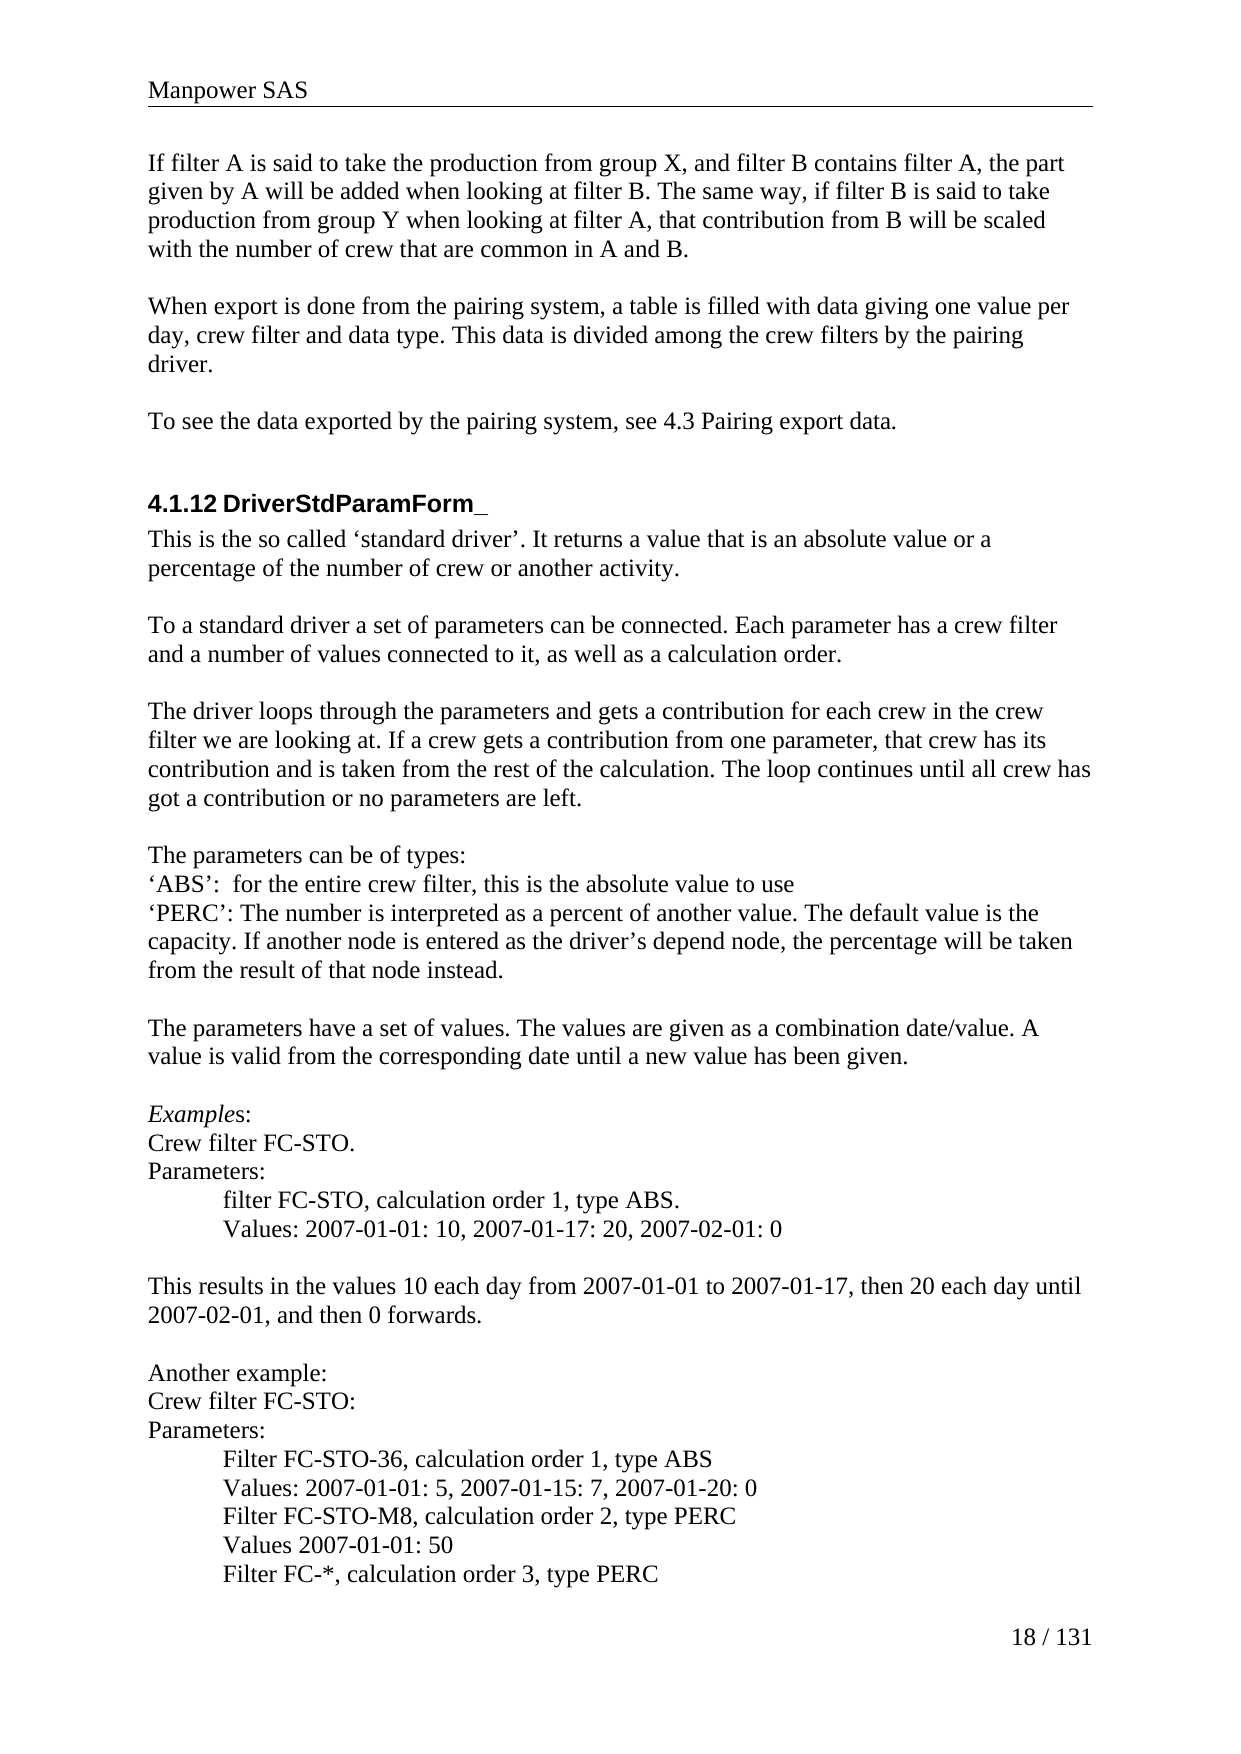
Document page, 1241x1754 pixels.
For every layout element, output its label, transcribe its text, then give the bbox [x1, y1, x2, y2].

text Filter FC-*, calculation order 3, type PERC [148, 1559, 1093, 1588]
text The driver loops through the parameters and gets a contribution for each crew in the crew filter we are looking at. If a crew gets a contribution from one parameter, that crew has its contribution and is taken from the rest of the calculation. The loop continues until all crew has got a contribution or no parameters are left. [148, 696, 1093, 811]
text Crew filter FC-STO. [148, 1128, 1093, 1156]
text If filter A is said to take the production from group X, and filter B contains filter A, the part given by A will be added when looking at filter B. The same way, if filter B is said to take production from group Y when looking at filter A, that contribution from B will be scaled with the number of crew that are common in A and B. [148, 148, 1093, 291]
text Examples: [148, 1099, 1093, 1128]
text Another example: [148, 1358, 1093, 1386]
text To see the data exported by the pairing system, see 4.3 Pairing export data. [148, 406, 1093, 435]
text ‘ABS’: for the entire crew filter, this is the absolute value to use [148, 869, 1093, 898]
text The parameters have a set of values. The values are given as a combination date/value. A value is valid from the corresponding date until a new value has been given. [148, 1013, 1093, 1070]
text When export is done from the pairing system, a table is filled with data giving one value per day, crew filter and data type. This data is divided among the crew filters by the pairing driver. [148, 291, 1093, 378]
text The parameters can be of types: [148, 840, 1093, 869]
text Parameters: [148, 1415, 1093, 1444]
text filter FC-STO, calculation order 1, type ABS. [148, 1185, 1093, 1214]
text This is the so called ‘standard driver’. It returns a value that is an absolute value or a percentage of the number of crew or another activity. [148, 524, 1093, 581]
text Filter FC-STO-M8, calculation order 2, type PERC [148, 1501, 1093, 1530]
text Values 2007-01-01: 50 [148, 1530, 1093, 1559]
text Values: 2007-01-01: 10, 2007-01-17: 20, 2007-02-01: 0 [148, 1214, 1093, 1243]
text ‘PERC’: The number is interpreted as a percent of another value. The default value is the capacity. If another node is entered as the driver’s depend node, the percentage will be taken from the result of that node instead. [148, 898, 1093, 984]
text This results in the values 10 each day from 2007-01-01 to 2007-01-17, then 20 each day until 2007-02-01, and then 0 forwards. [148, 1271, 1093, 1329]
text To a standard driver a set of parameters can be connected. Each parameter has a crew filter and a number of values connected to it, as well as a calculation order. [148, 610, 1093, 668]
text Values: 2007-01-01: 5, 2007-01-15: 7, 2007-01-20: 0 [148, 1473, 1093, 1501]
subtitle DriverStdParamForm_ [148, 489, 1093, 518]
text Crew filter FC-STO: [148, 1386, 1093, 1415]
text Filter FC-STO-36, calculation order 1, type ABS [148, 1444, 1093, 1473]
text Parameters: [148, 1156, 1093, 1185]
